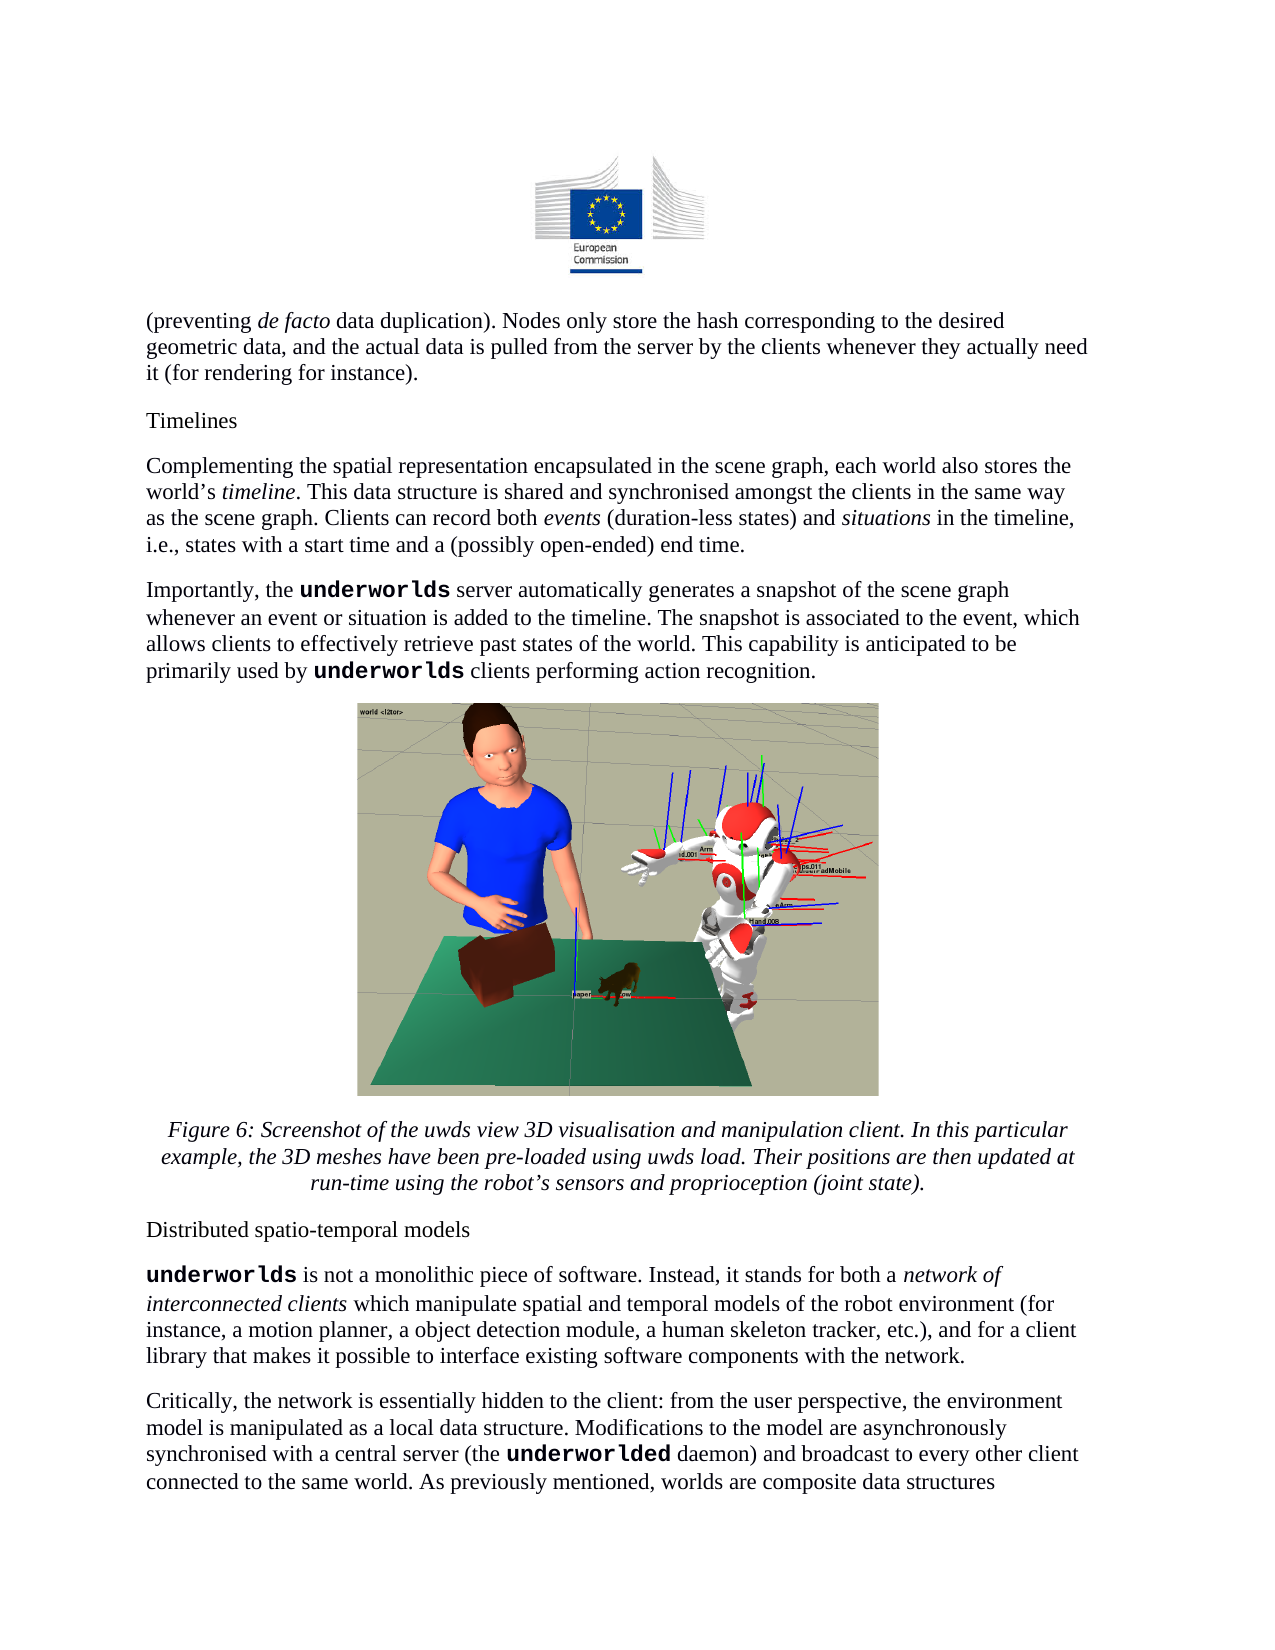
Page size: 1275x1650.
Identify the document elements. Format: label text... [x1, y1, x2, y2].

text underworlds is not a monolithic piece of software. Instead, it stands for both a network of interconnected clients which manipulate spatial and temporal models of the robot environment (for instance, a motion planner, a object detection module, a human skeleton tracker, etc.), and for a client library that makes it possible to interface existing software components with the network. [146, 1261, 1090, 1369]
picture [357, 703, 879, 1096]
text Figure 6: Screenshot of the uwds view 3D visualisation and manipulation client. In this particular example, the 3D meshes have been pre-loaded using uwds load. Their positions are then updated at run-time using the robot’s sensors and proprioception (joint state). [146, 1116, 1090, 1195]
subtitle Timelines [146, 407, 1090, 433]
text Importantly, the underworlds server automatically generates a snapshot of the scene graph whenever an event or situation is added to the timeline. The snapshot is associated to the event, which allows clients to effectively retrieve past states of the world. This capability is anticipated to be primarily used by underworlds clients performing action recognition. [146, 576, 1090, 685]
subtitle Distributed spatio-temporal models [146, 1216, 1090, 1243]
picture [491, 150, 745, 278]
text Complementing the spatial representation encapsulated in the scene graph, each world also stores the world’s timeline. This data structure is shared and synchronised amongst the clients in the same way as the scene graph. Clients can record both events (duration-less states) and situations in the timeline, i.e., states with a start time and a (possibly open-ended) end time. [146, 452, 1090, 557]
